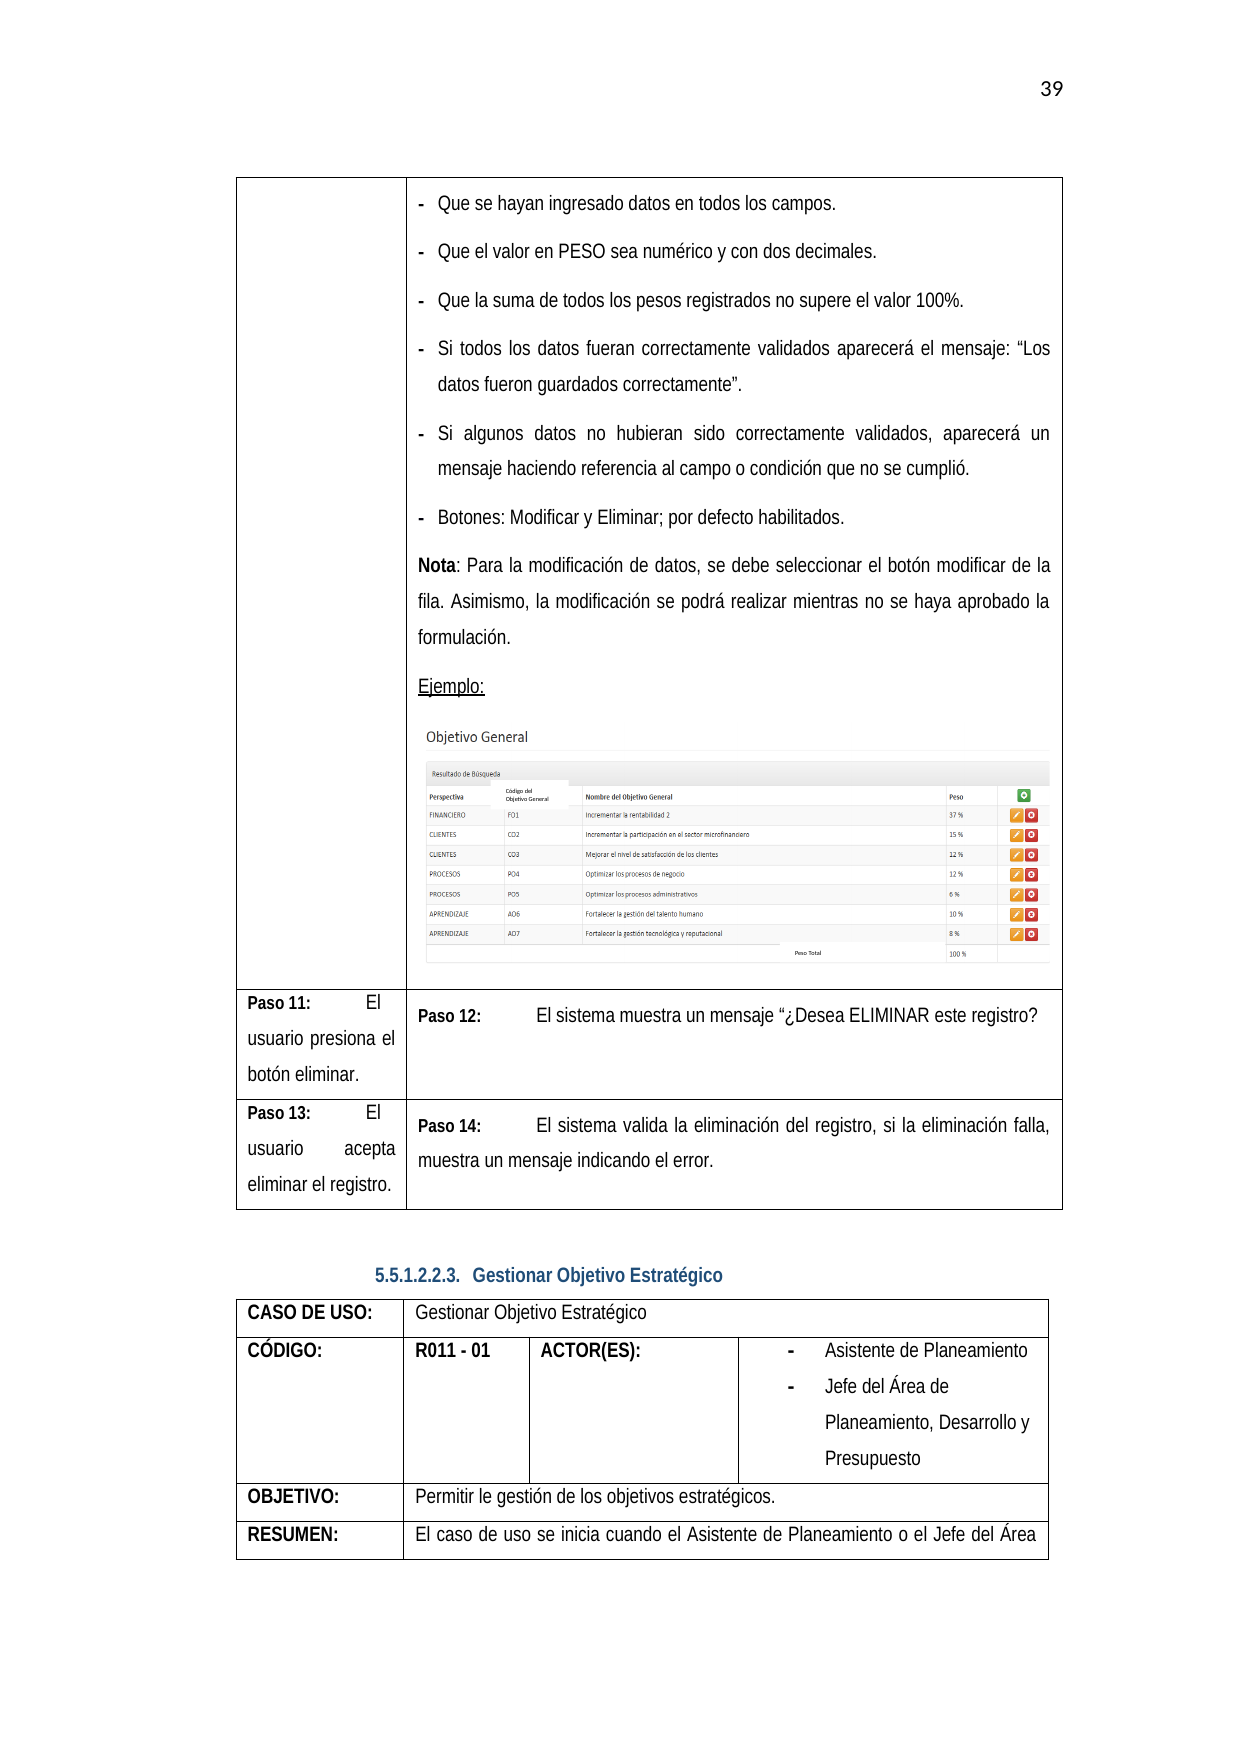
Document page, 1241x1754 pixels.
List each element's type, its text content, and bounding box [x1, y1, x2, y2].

table_header CASO DE USO: [237, 1300, 403, 1337]
table_header Gestionar Objetivo Estratégico [404, 1300, 1048, 1337]
table_cell El sistema muestra un mensaje “¿Desea ELIMINAR este registro? [407, 990, 1062, 1099]
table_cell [407, 178, 1062, 989]
table_cell CÓDIGO: [237, 1338, 403, 1483]
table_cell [237, 178, 406, 989]
table_cell Permitir le gestión de los objetivos estratégicos. [404, 1484, 1048, 1521]
table_cell ACTOR(ES): [530, 1338, 738, 1483]
table_cell OBJETIVO: [237, 1484, 403, 1521]
table_cell R011 - 01 [404, 1338, 529, 1483]
table_cell RESUMEN: [237, 1522, 403, 1559]
table_cell El usuario acepta eliminar el registro. [237, 1100, 406, 1209]
table_cell El usuario presiona el botón eliminar. [237, 990, 406, 1099]
picture [417, 722, 1050, 964]
table_cell El sistema valida la eliminación del registro, si la eliminación falla, muestra un mensaje indicando el error. [407, 1100, 1062, 1209]
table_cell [404, 1522, 1048, 1559]
list Gestionar Objetivo Estratégico [375, 1263, 1063, 1287]
table_cell Asistente de Planeamiento Jefe del Área de Planeamiento, Desarrollo y Presupuesto [739, 1338, 1048, 1483]
